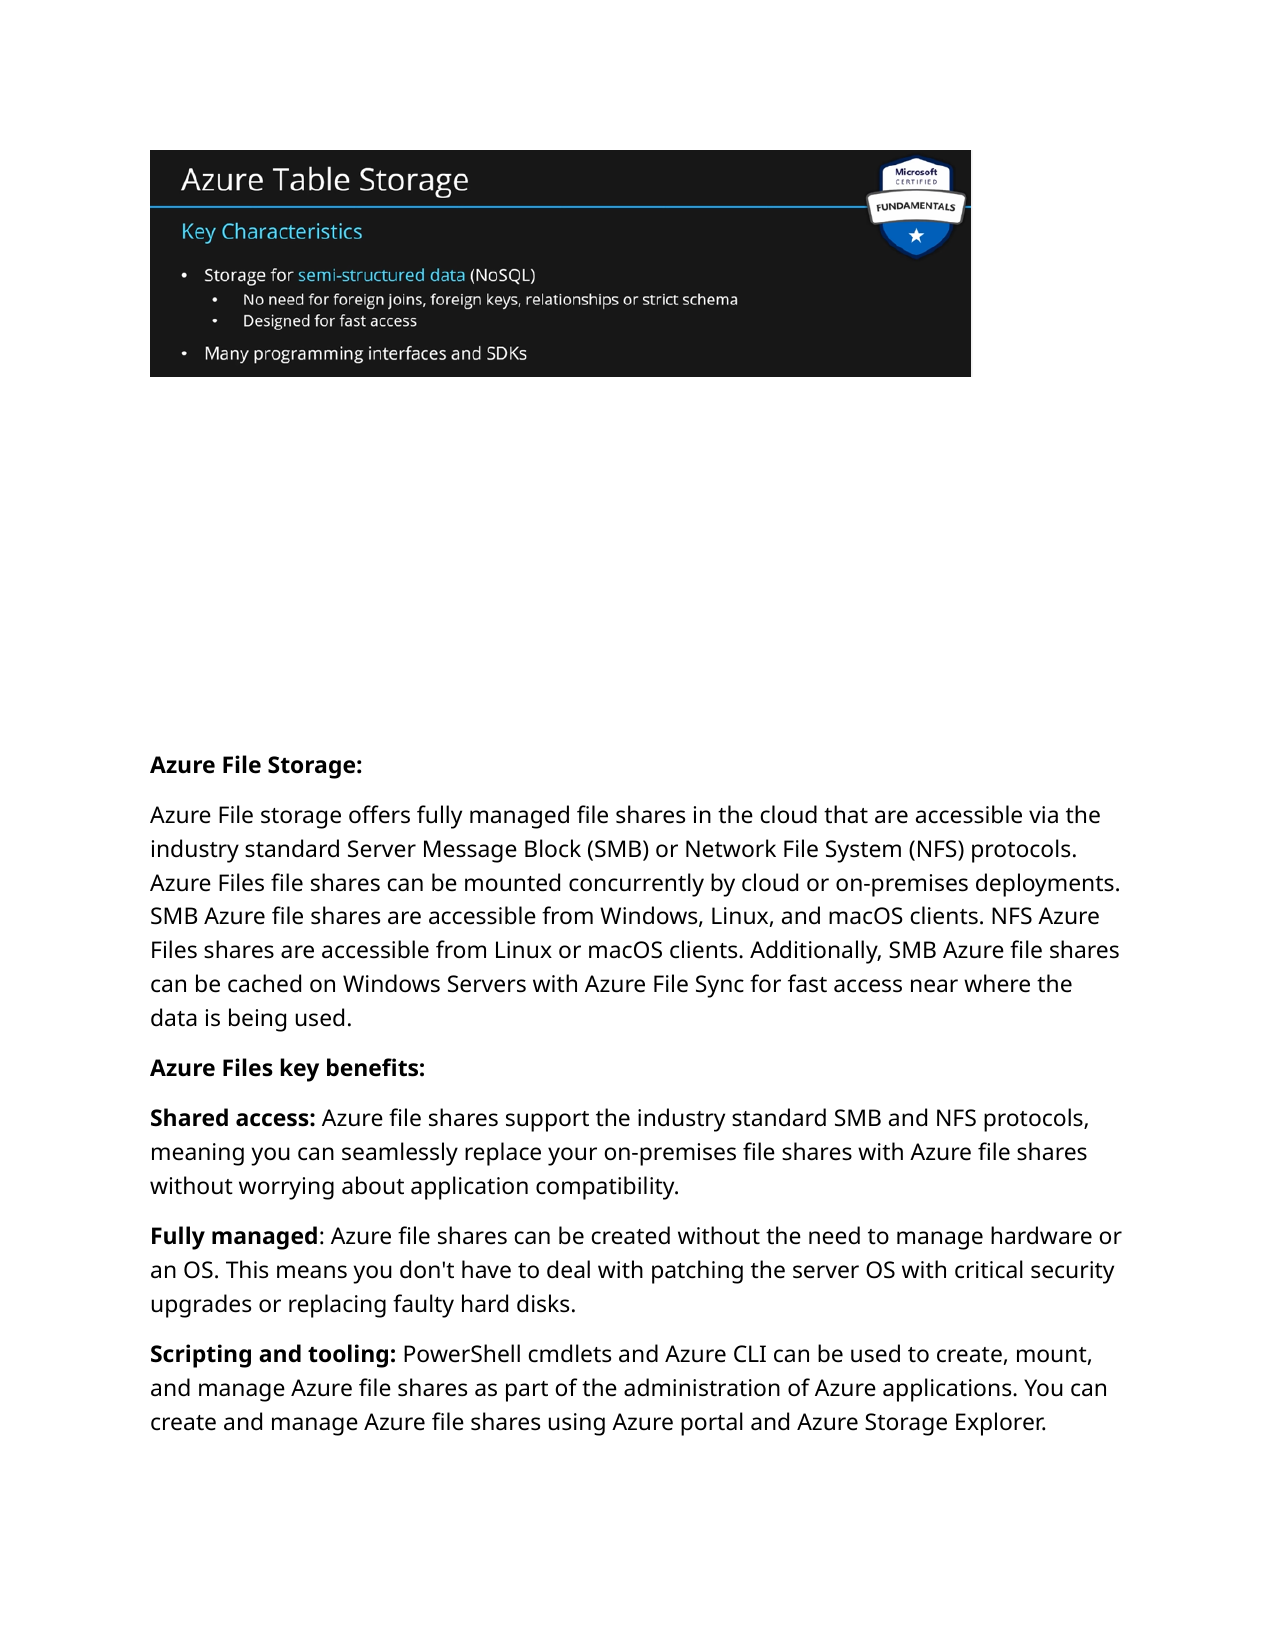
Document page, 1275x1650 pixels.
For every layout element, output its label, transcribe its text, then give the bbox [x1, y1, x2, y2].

text Scripting and tooling: PowerShell cmdlets and Azure CLI can be used to create, mount, and manage Azure file shares as part of the administration of Azure applications. You can create and manage Azure file shares using Azure portal and Azure Storage Explorer. [150, 1338, 1125, 1437]
text Azure Files key benefits: [150, 1052, 1125, 1083]
text Azure File Storage: [150, 748, 1125, 780]
text Fully managed: Azure file shares can be created without the need to manage hardware or an OS. This means you don't have to deal with patching the server OS with critical security upgrades or replacing faulty hard disks. [150, 1220, 1125, 1319]
text Shared access: Azure file shares support the industry standard SMB and NFS protocols, meaning you can seamlessly replace your on-premises file shares with Azure file shares without worrying about application compatibility. [150, 1102, 1125, 1201]
text Azure File storage offers fully managed file shares in the cloud that are accessible via the industry standard Server Message Block (SMB) or Network File System (NFS) protocols. Azure Files file shares can be mounted concurrently by cloud or on-premises deployments. SMB Azure file shares are accessible from Windows, Linux, and macOS clients. NFS Azure Files shares are accessible from Linux or macOS clients. Additionally, SMB Azure file shares can be cached on Windows Servers with Azure File Sync for fast access near where the data is being used. [150, 799, 1125, 1033]
picture [150, 150, 973, 377]
